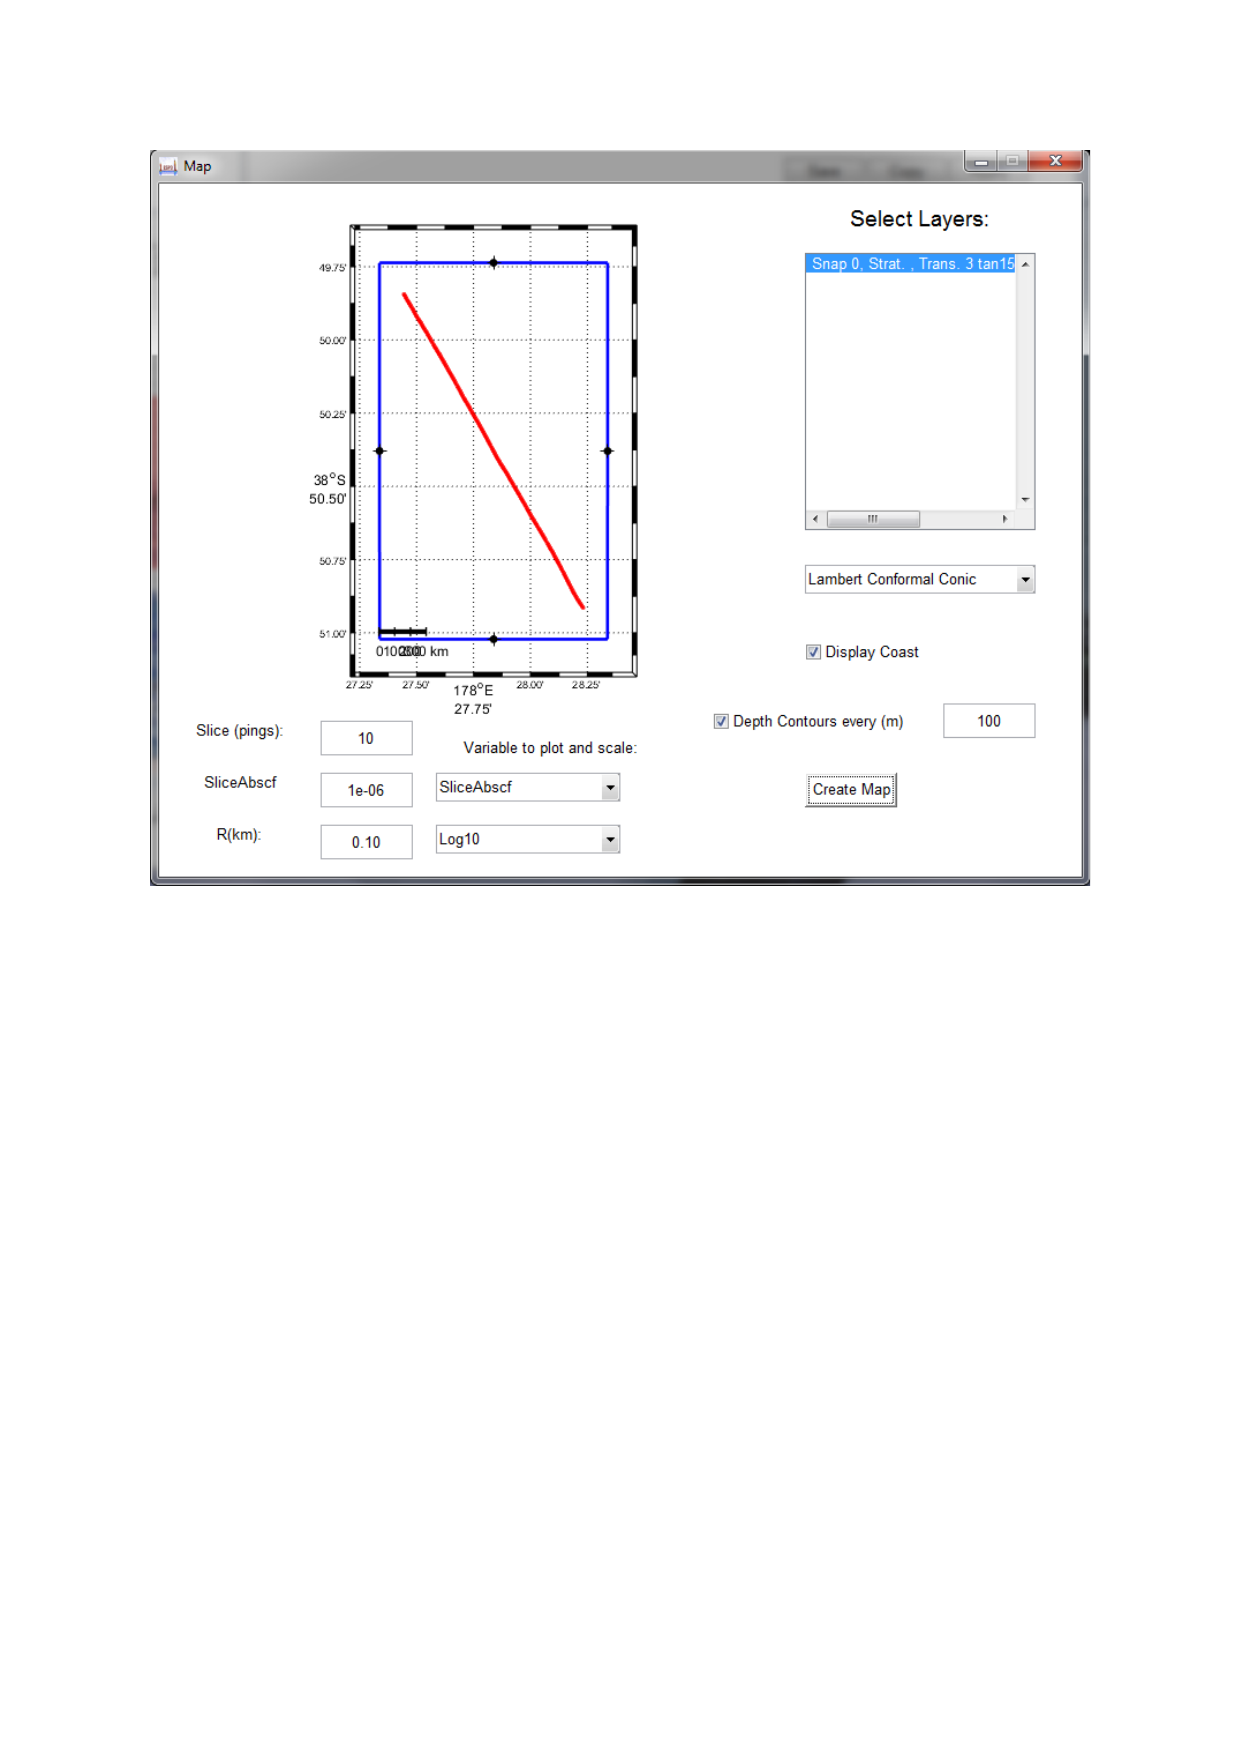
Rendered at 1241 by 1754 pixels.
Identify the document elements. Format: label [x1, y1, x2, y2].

picture [150, 150, 1091, 886]
